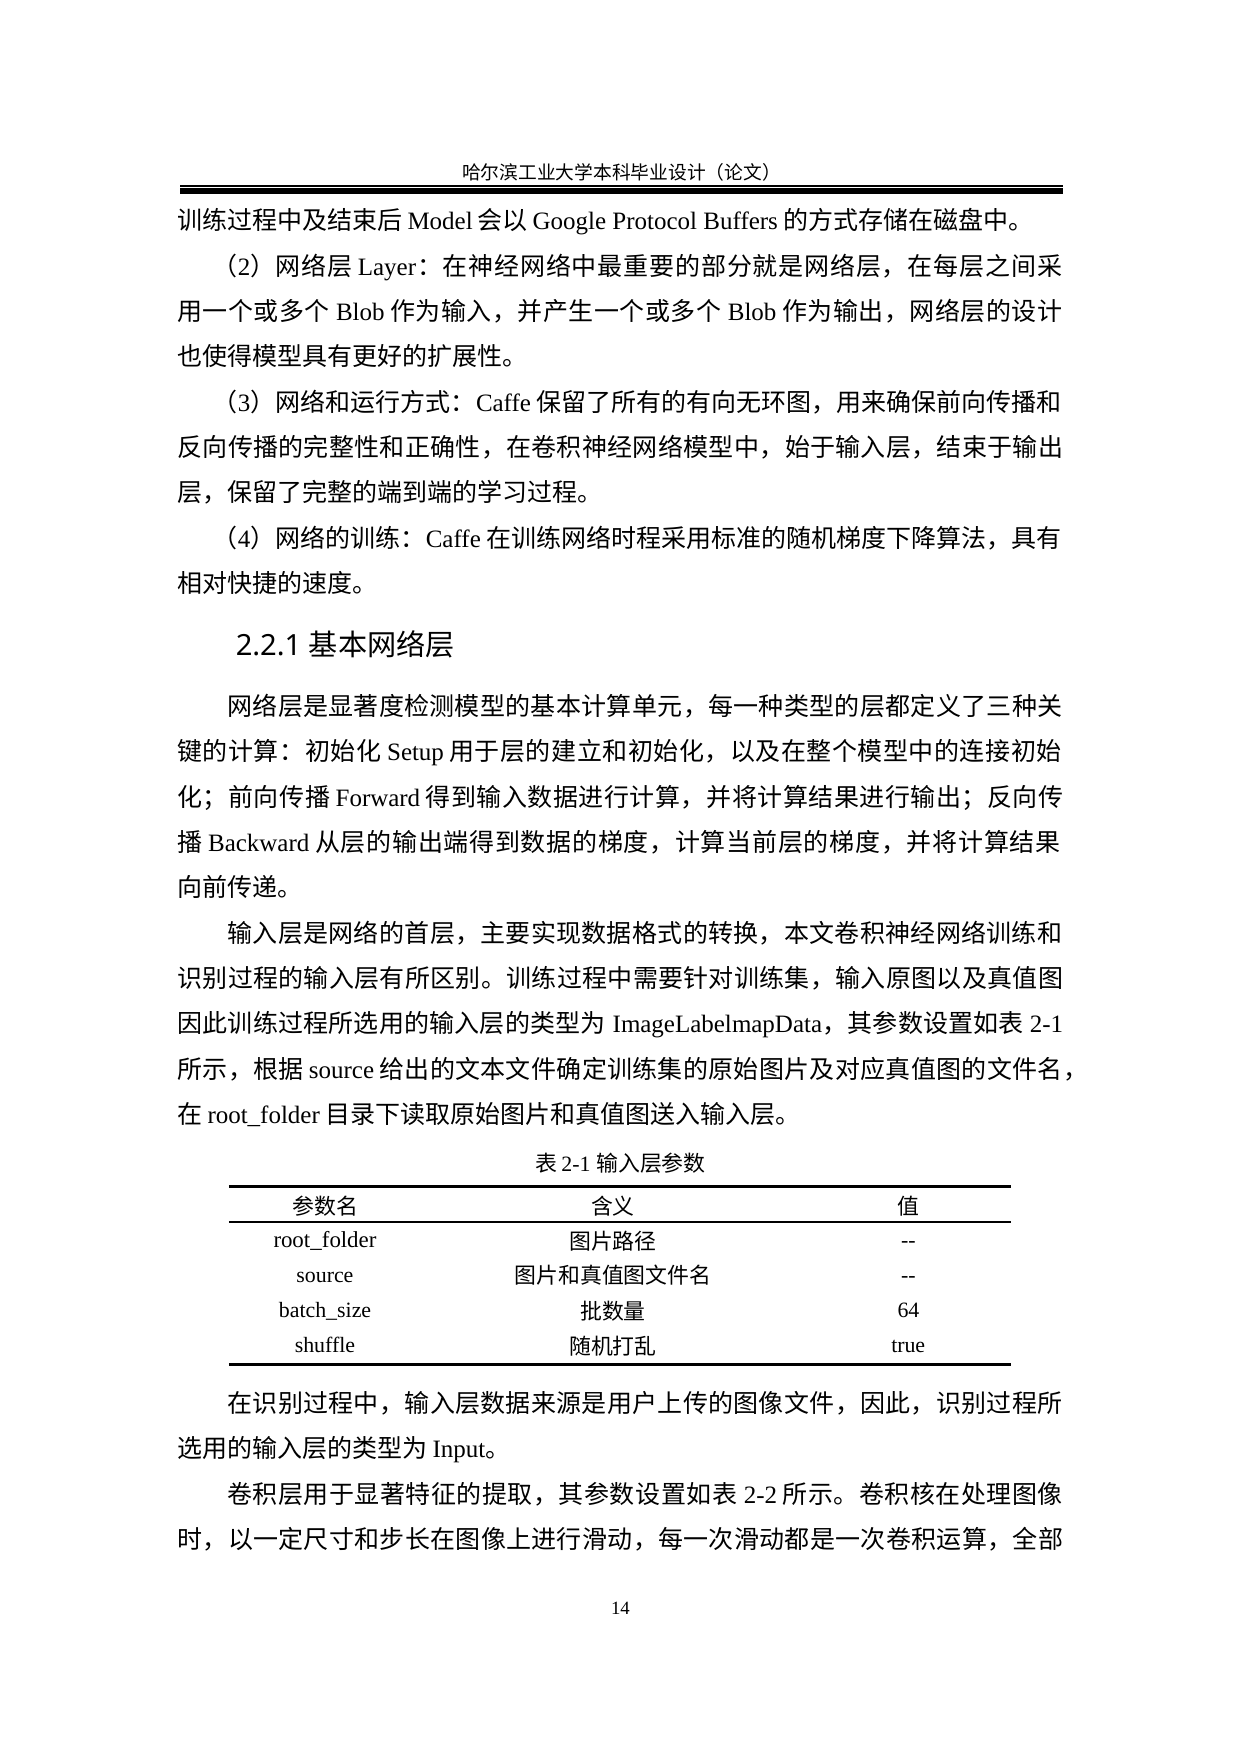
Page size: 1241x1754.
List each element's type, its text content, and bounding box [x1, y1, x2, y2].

table_cell batch_size [229, 1292, 421, 1327]
table_cell 随机打乱 [421, 1327, 805, 1363]
table_header 参数名 [229, 1188, 421, 1221]
table_header 含义 [421, 1188, 805, 1221]
subtitle 2.2.1 基本网络层 [177, 621, 1063, 663]
table_cell source [229, 1256, 421, 1292]
list 网络的训练：Caffe在训练网络时程采用标准的随机梯度下降算法，具有相对快捷的速度。 [177, 518, 1063, 599]
table_cell 图片路径 [421, 1223, 805, 1256]
table_cell shuffle [229, 1327, 421, 1363]
table_cell 64 [805, 1292, 1011, 1327]
table_cell 图片和真值图文件名 [421, 1256, 805, 1292]
text 输入层是网络的首层，主要实现数据格式的转换，本文卷积神经网络训练和识别过程的输入层有所区别。训练过程中需要针对训练集，输入原图以及真值图，因此训练过程所选用的输入层的类型为ImageLabelmapData，其参数设置如表2-1所示，根据source给出的文本文件确定训练集的原始图片及对应真值图的文件名，在root_folder目录下读取原始图片和真值图送入输入层。 [177, 913, 1063, 1131]
text 网络层是显著度检测模型的基本计算单元，每一种类型的层都定义了三种关键的计算：初始化Setup用于层的建立和初始化，以及在整个模型中的连接初始化；前向传播Forward得到输入数据进行计算，并将计算结果进行输出；反向传播Backward从层的输出端得到数据的梯度，计算当前层的梯度，并将计算结果向前传递。 [177, 687, 1063, 904]
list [177, 201, 1063, 237]
text 在识别过程中，输入层数据来源是用户上传的图像文件，因此，识别过程所选用的输入层的类型为Input。 [177, 1384, 1063, 1465]
table_cell -- [805, 1223, 1011, 1256]
text 表2-1 输入层参数 [177, 1146, 1063, 1177]
list 网络层Layer：在神经网络中最重要的部分就是网络层，在每层之间采用一个或多个Blob作为输入，并产生一个或多个Blob作为输出，网络层的设计也使得模型具有更好的扩展性。 [177, 246, 1063, 373]
table_cell -- [805, 1256, 1011, 1292]
list 网络和运行方式：Caffe保留了所有的有向无环图，用来确保前向传播和反向传播的完整性和正确性，在卷积神经网络模型中，始于输入层，结束于输出层，保留了完整的端到端的学习过程。 [177, 382, 1063, 509]
table_header 值 [805, 1188, 1011, 1221]
table_cell true [805, 1327, 1011, 1363]
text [177, 1474, 1063, 1556]
table_cell 批数量 [421, 1292, 805, 1327]
table_cell root_folder [229, 1223, 421, 1256]
